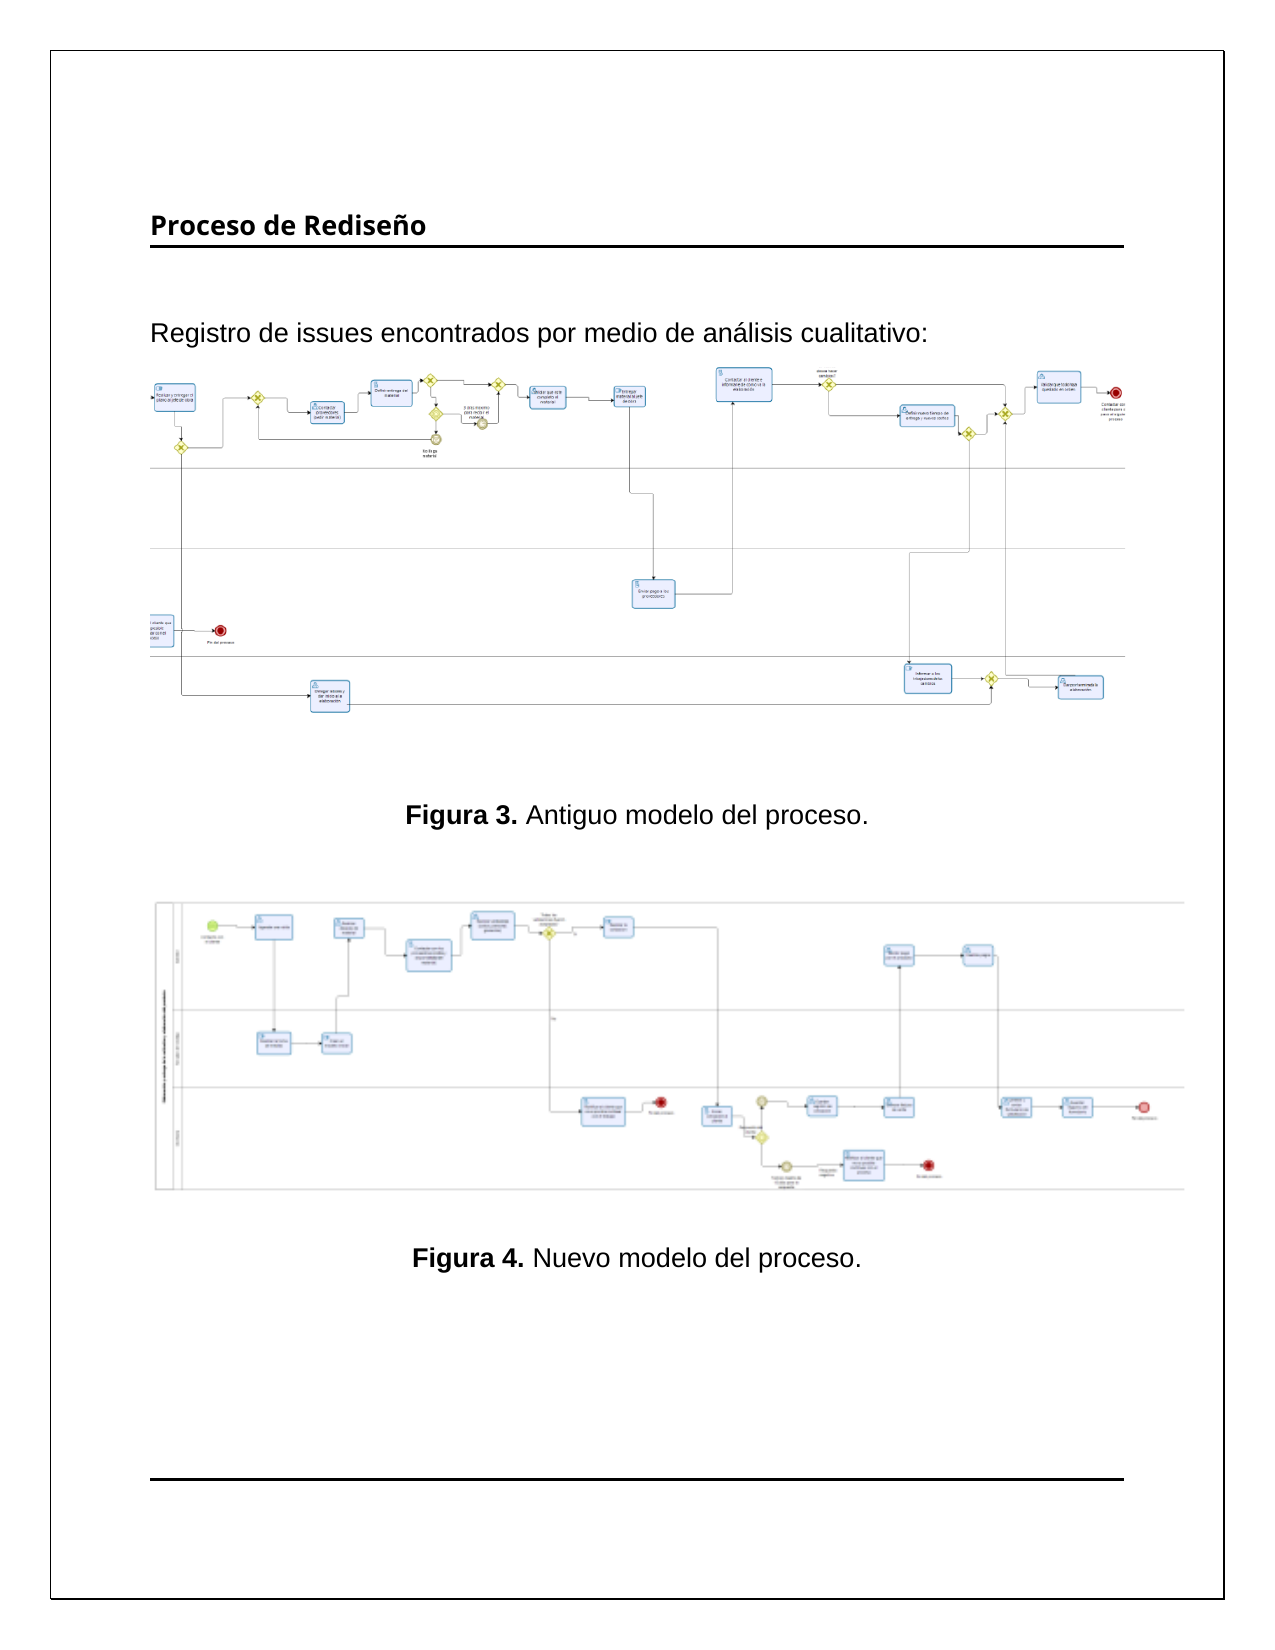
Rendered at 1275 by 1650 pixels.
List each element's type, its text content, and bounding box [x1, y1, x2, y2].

text Registro de issues encontrados por medio de análisis cualitativo: [150, 317, 1124, 349]
text Proceso de Rediseño [150, 206, 1124, 245]
picture [150, 897, 1185, 1224]
text Figura 4. Nuevo modelo del proceso. [150, 1242, 1124, 1273]
text Figura 3. Antiguo modelo del proceso. [150, 799, 1124, 830]
picture [150, 367, 1125, 730]
